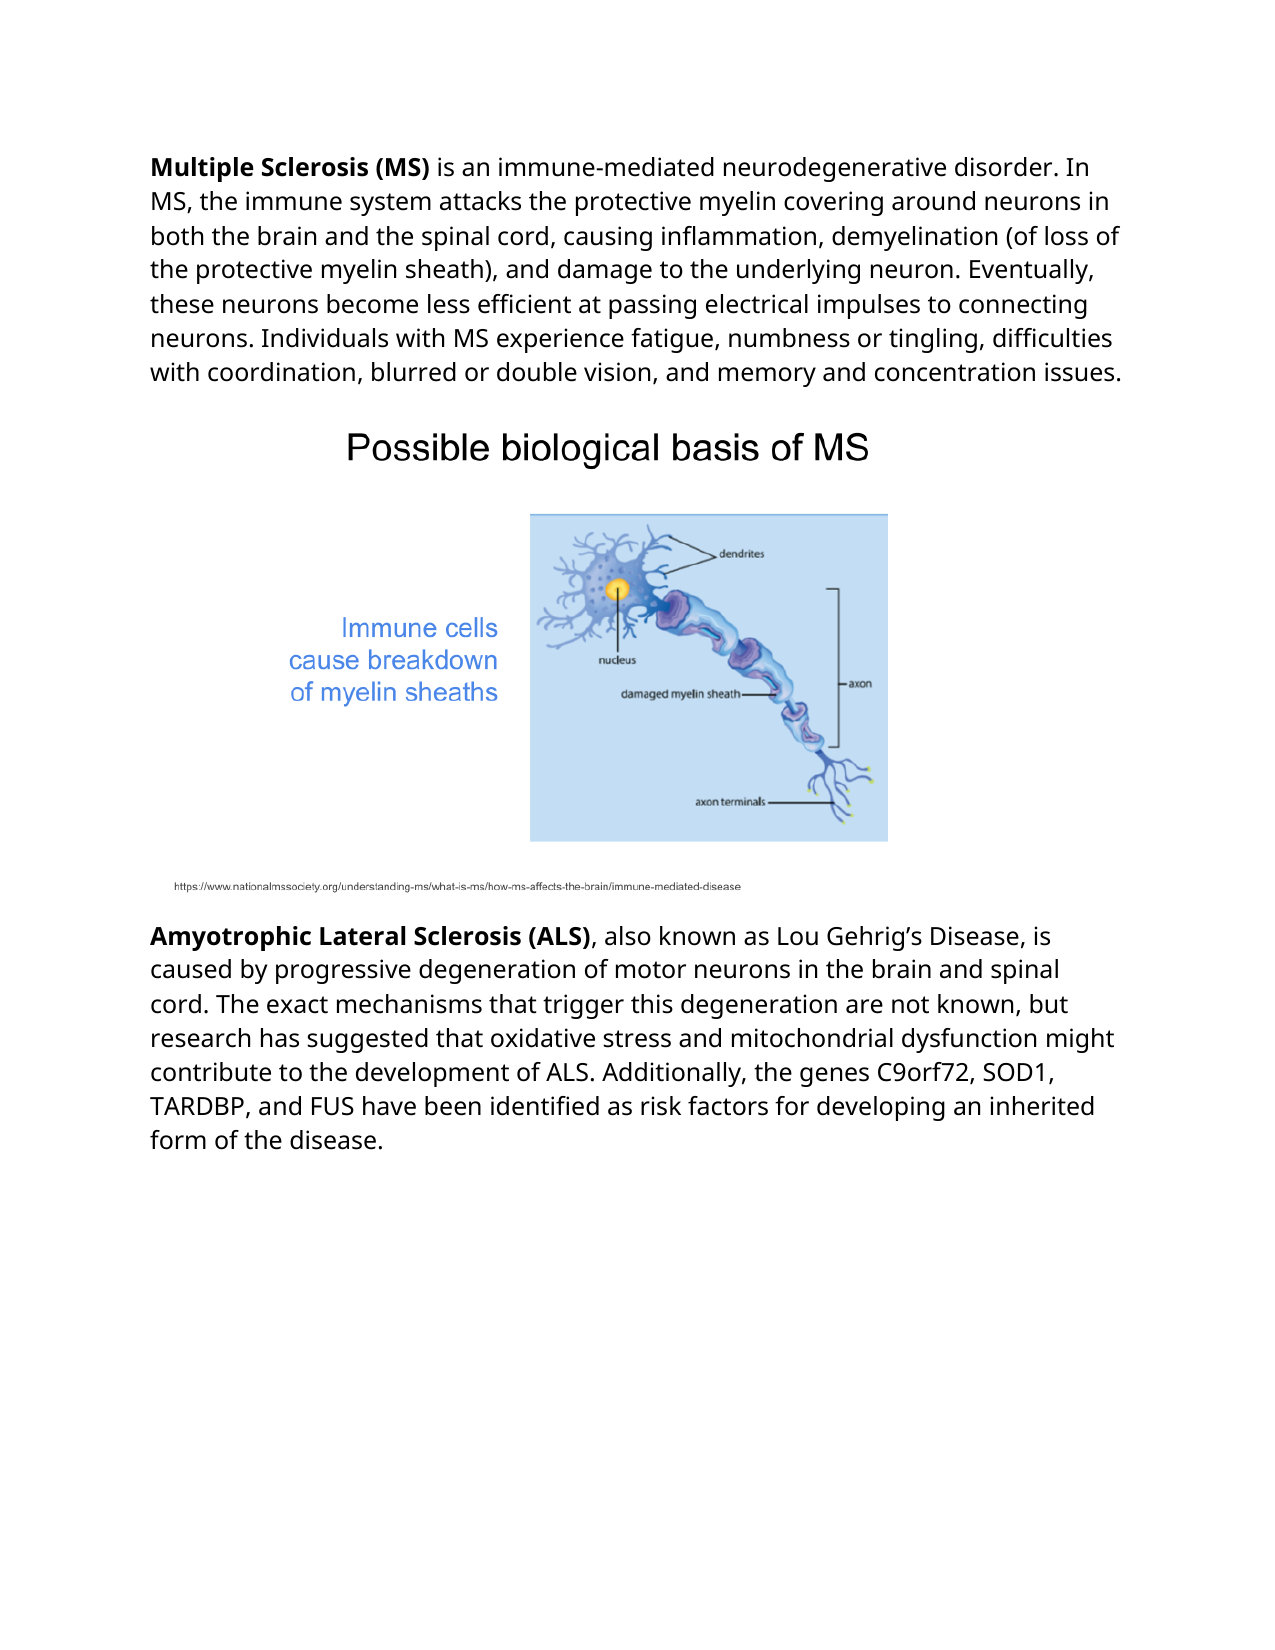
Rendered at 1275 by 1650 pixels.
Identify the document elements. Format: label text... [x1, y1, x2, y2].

picture [168, 407, 1044, 900]
text Amyotrophic Lateral Sclerosis (ALS), also known as Lou Gehrig’s Disease, is caused by progressive degeneration of motor neurons in the brain and spinal cord. The exact mechanisms that trigger this degeneration are not known, but research has suggested that oxidative stress and mitochondrial dysfunction might contribute to the development of ALS. Additionally, the genes C9orf72, SOD1, TARDBP, and FUS have been identified as risk factors for developing an inherited form of the disease. [150, 918, 1125, 1157]
text Multiple Sclerosis (MS) is an immune-mediated neurodegenerative disorder. In MS, the immune system attacks the protective myelin covering around neurons in both the brain and the spinal cord, causing inflammation, demyelination (of loss of the protective myelin sheath), and damage to the underlying neuron. Eventually, these neurons become less efficient at passing electrical impulses to connecting neurons. Individuals with MS experience fatigue, numbness or tingling, difficulties with coordination, blurred or double vision, and memory and concentration issues. [150, 150, 1125, 388]
